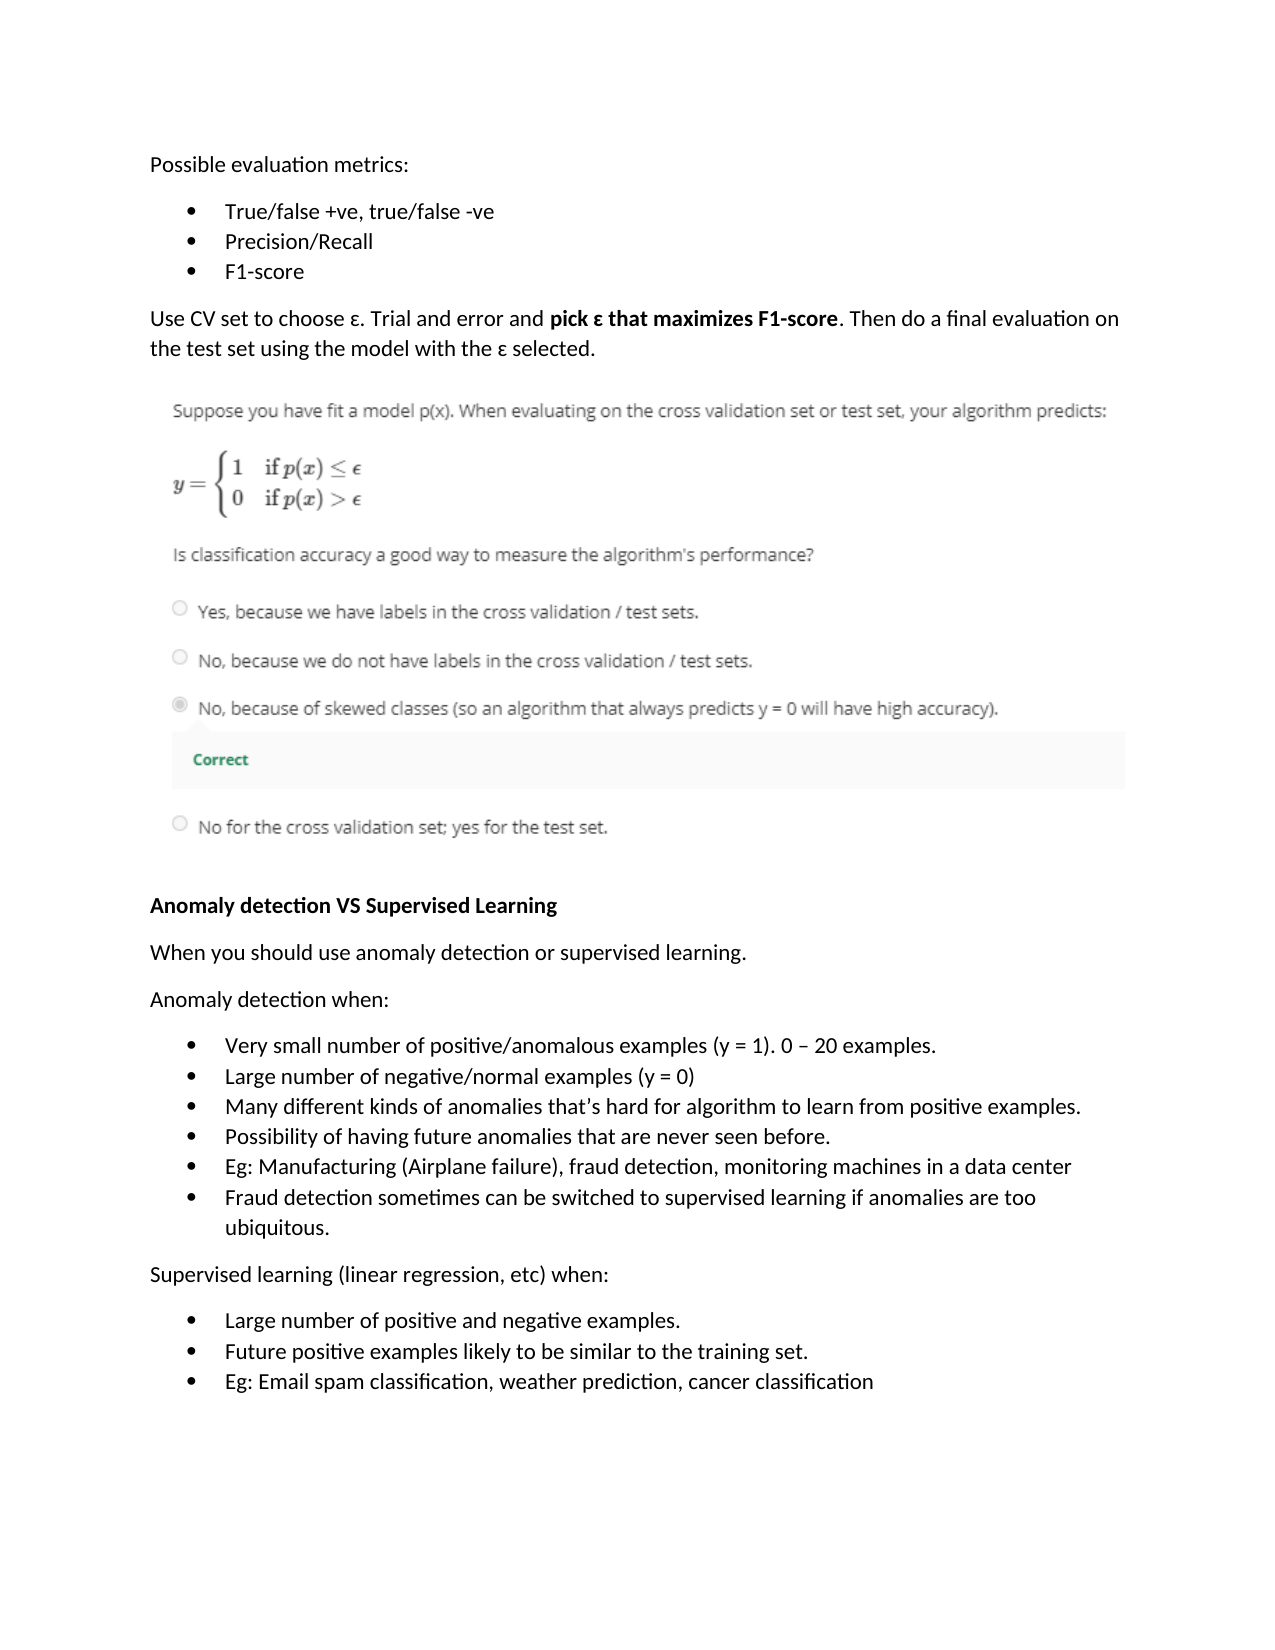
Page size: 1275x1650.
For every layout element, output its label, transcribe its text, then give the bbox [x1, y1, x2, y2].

text Anomaly detection when: [150, 985, 1125, 1013]
list True/false +ve, true/false -ve [187, 197, 1125, 225]
list Many different kinds of anomalies that’s hard for algorithm to learn from positive examples. [187, 1092, 1125, 1120]
list F1-score [187, 257, 1125, 285]
list Eg: Email spam classification, weather prediction, cancer classification [187, 1367, 1125, 1395]
text Supervised learning (linear regression, etc) when: [150, 1260, 1125, 1288]
text Anomaly detection VS Supervised Learning [150, 891, 1125, 919]
list Precision/Recall [187, 227, 1125, 255]
text When you should use anomaly detection or supervised learning. [150, 938, 1125, 966]
list Possibility of having future anomalies that are never seen before. [187, 1122, 1125, 1150]
list Large number of negative/normal examples (y = 0) [187, 1062, 1125, 1090]
picture [150, 381, 1125, 873]
list Large number of positive and negative examples. [187, 1307, 1125, 1335]
list Eg: Manufacturing (Airplane failure), fraud detection, monitoring machines in a data center [187, 1152, 1125, 1181]
list Fraud detection sometimes can be switched to supervised learning if anomalies are too ubiquitous. [187, 1183, 1125, 1241]
list Future positive examples likely to be similar to the training set. [187, 1337, 1125, 1365]
text Possible evaluation metrics: [150, 150, 1125, 178]
list Very small number of positive/anomalous examples (y = 1). 0 – 20 examples. [187, 1032, 1125, 1060]
text Use CV set to choose ɛ. Trial and error and pick ɛ that maximizes F1-score. Then do a final evaluation on the test set using the model with the ɛ selected. [150, 304, 1125, 362]
